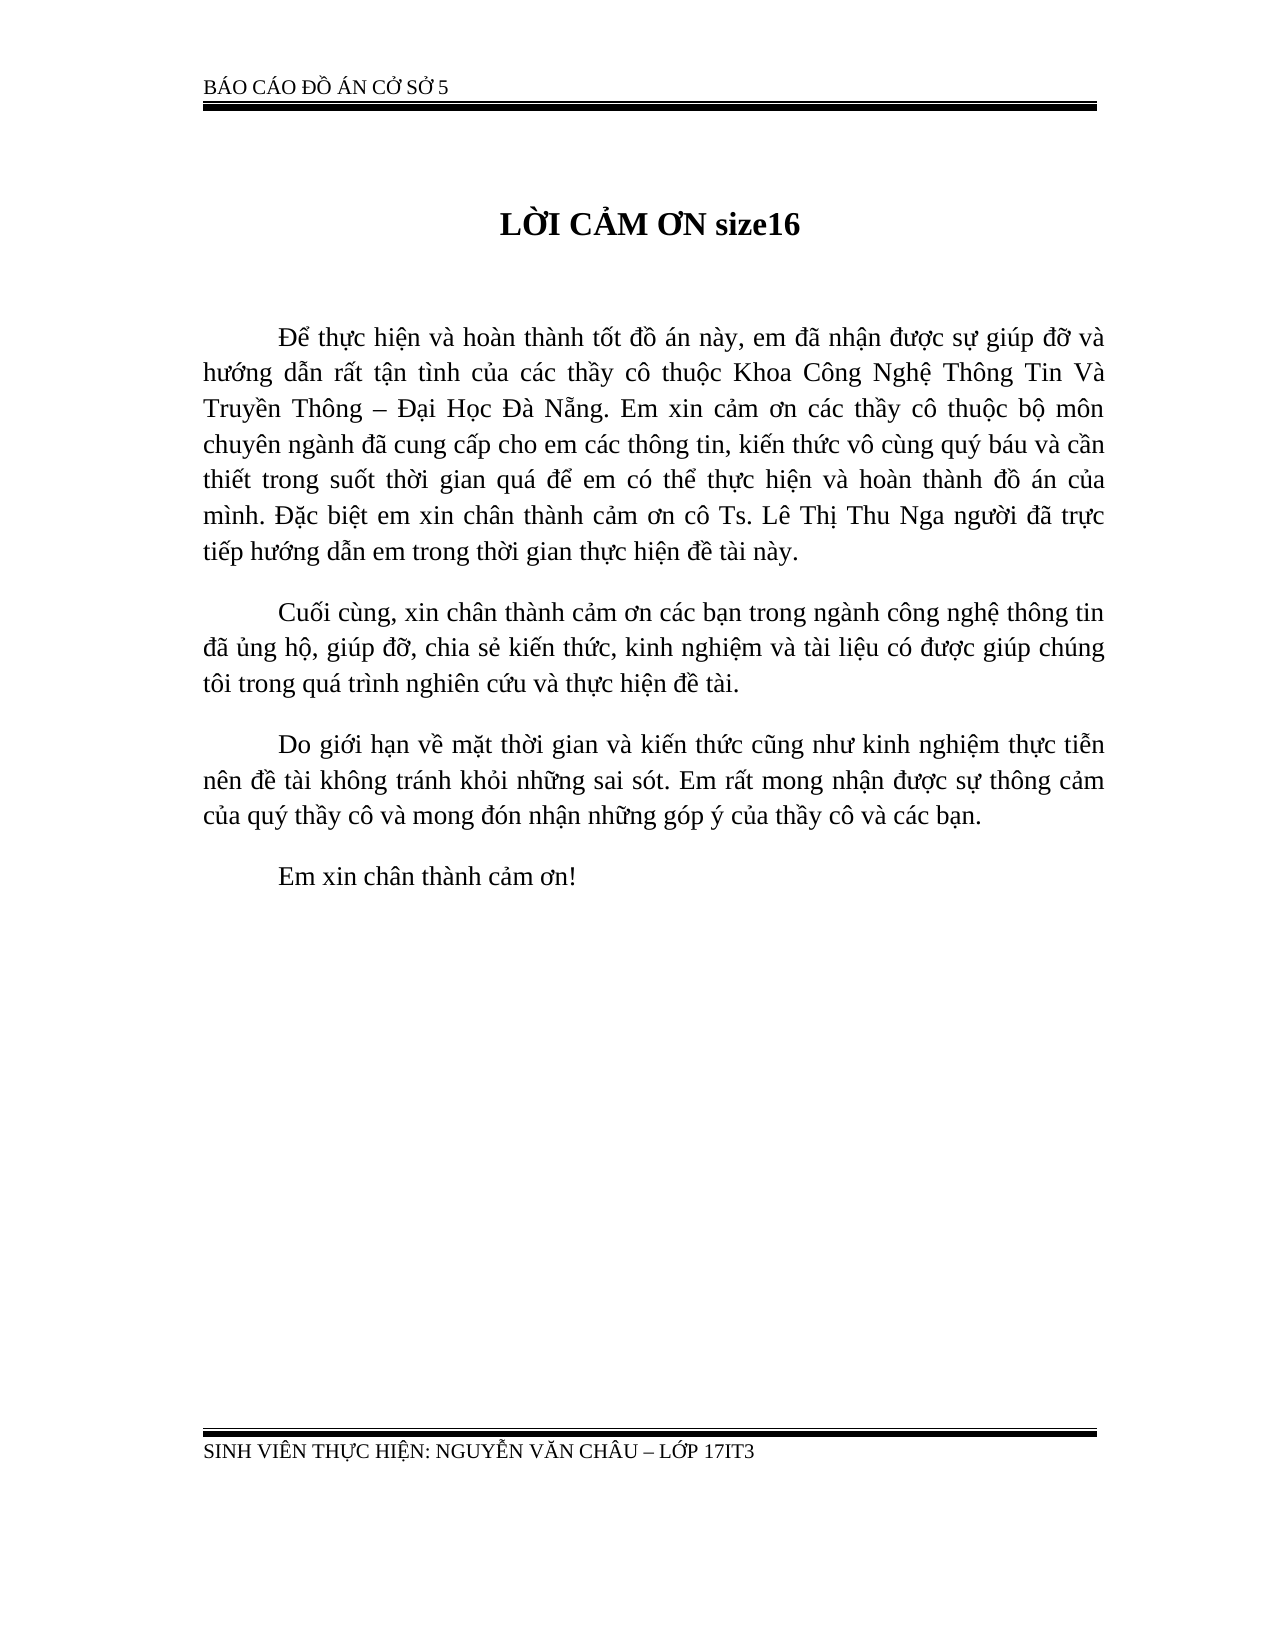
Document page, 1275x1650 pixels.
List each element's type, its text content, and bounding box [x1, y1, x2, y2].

text LỜI CẢM ƠN [203, 204, 1097, 242]
